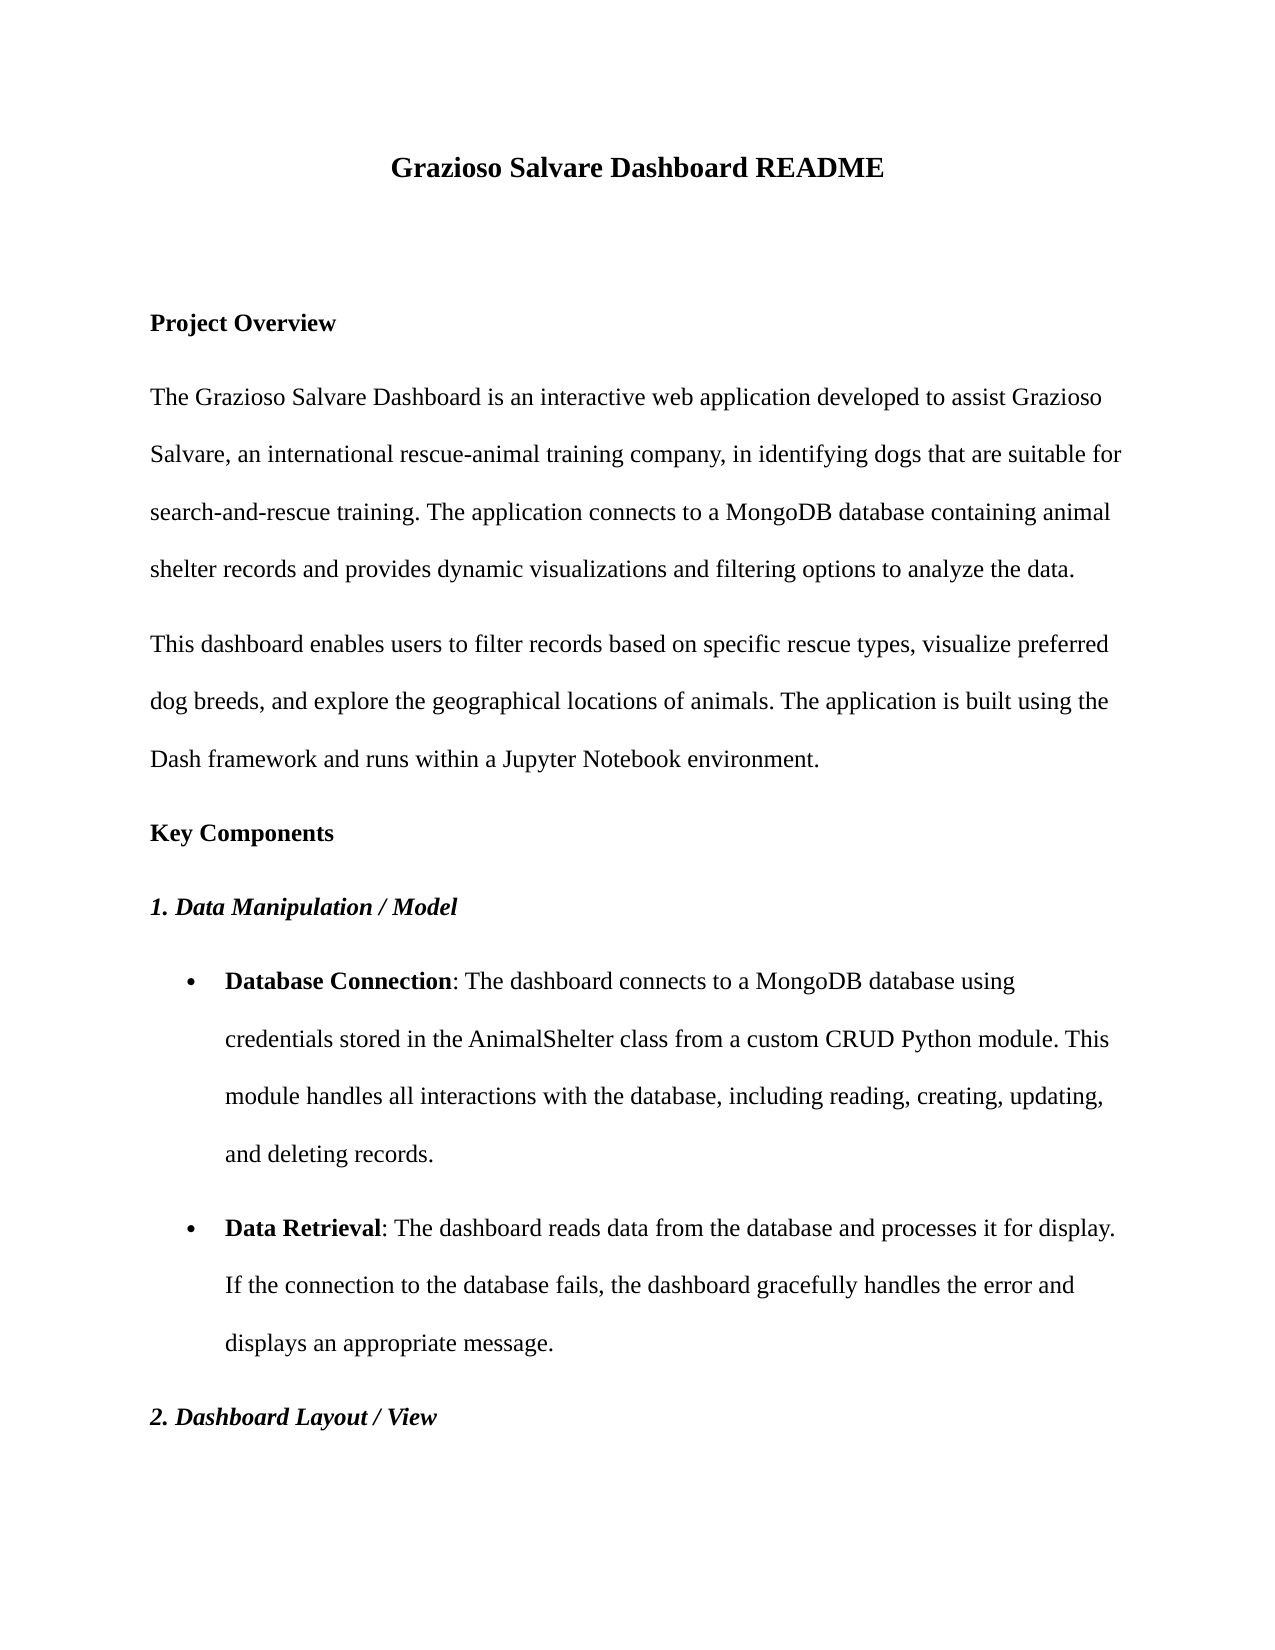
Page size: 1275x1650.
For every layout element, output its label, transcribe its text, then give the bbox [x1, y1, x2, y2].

text Key Components [150, 818, 1125, 847]
text This dashboard enables users to filter records based on specific rescue types, visualize preferred dog breeds, and explore the geographical locations of animals. The application is built using the Dash framework and runs within a Jupyter Notebook environment. [150, 629, 1125, 772]
text Grazioso Salvare Dashboard README [150, 150, 1125, 183]
list Data Retrieval: The dashboard reads data from the database and processes it for display. If the connection to the database fails, the dashboard gracefully handles the error and displays an appropriate message. [187, 1213, 1125, 1357]
text The Grazioso Salvare Dashboard is an interactive web application developed to assist Grazioso Salvare, an international rescue-animal training company, in identifying dogs that are suitable for search-and-rescue training. The application connects to a MongoDB database containing animal shelter records and provides dynamic visualizations and filtering options to analyze the data. [150, 382, 1125, 583]
text 1. Data Manipulation / Model [150, 892, 1125, 921]
text 2. Dashboard Layout / View [150, 1402, 1125, 1431]
text Project Overview [150, 308, 1125, 337]
list Database Connection: The dashboard connects to a MongoDB database using credentials stored in the AnimalShelter class from a custom CRUD Python module. This module handles all interactions with the database, including reading, creating, updating, and deleting records. [187, 966, 1125, 1167]
